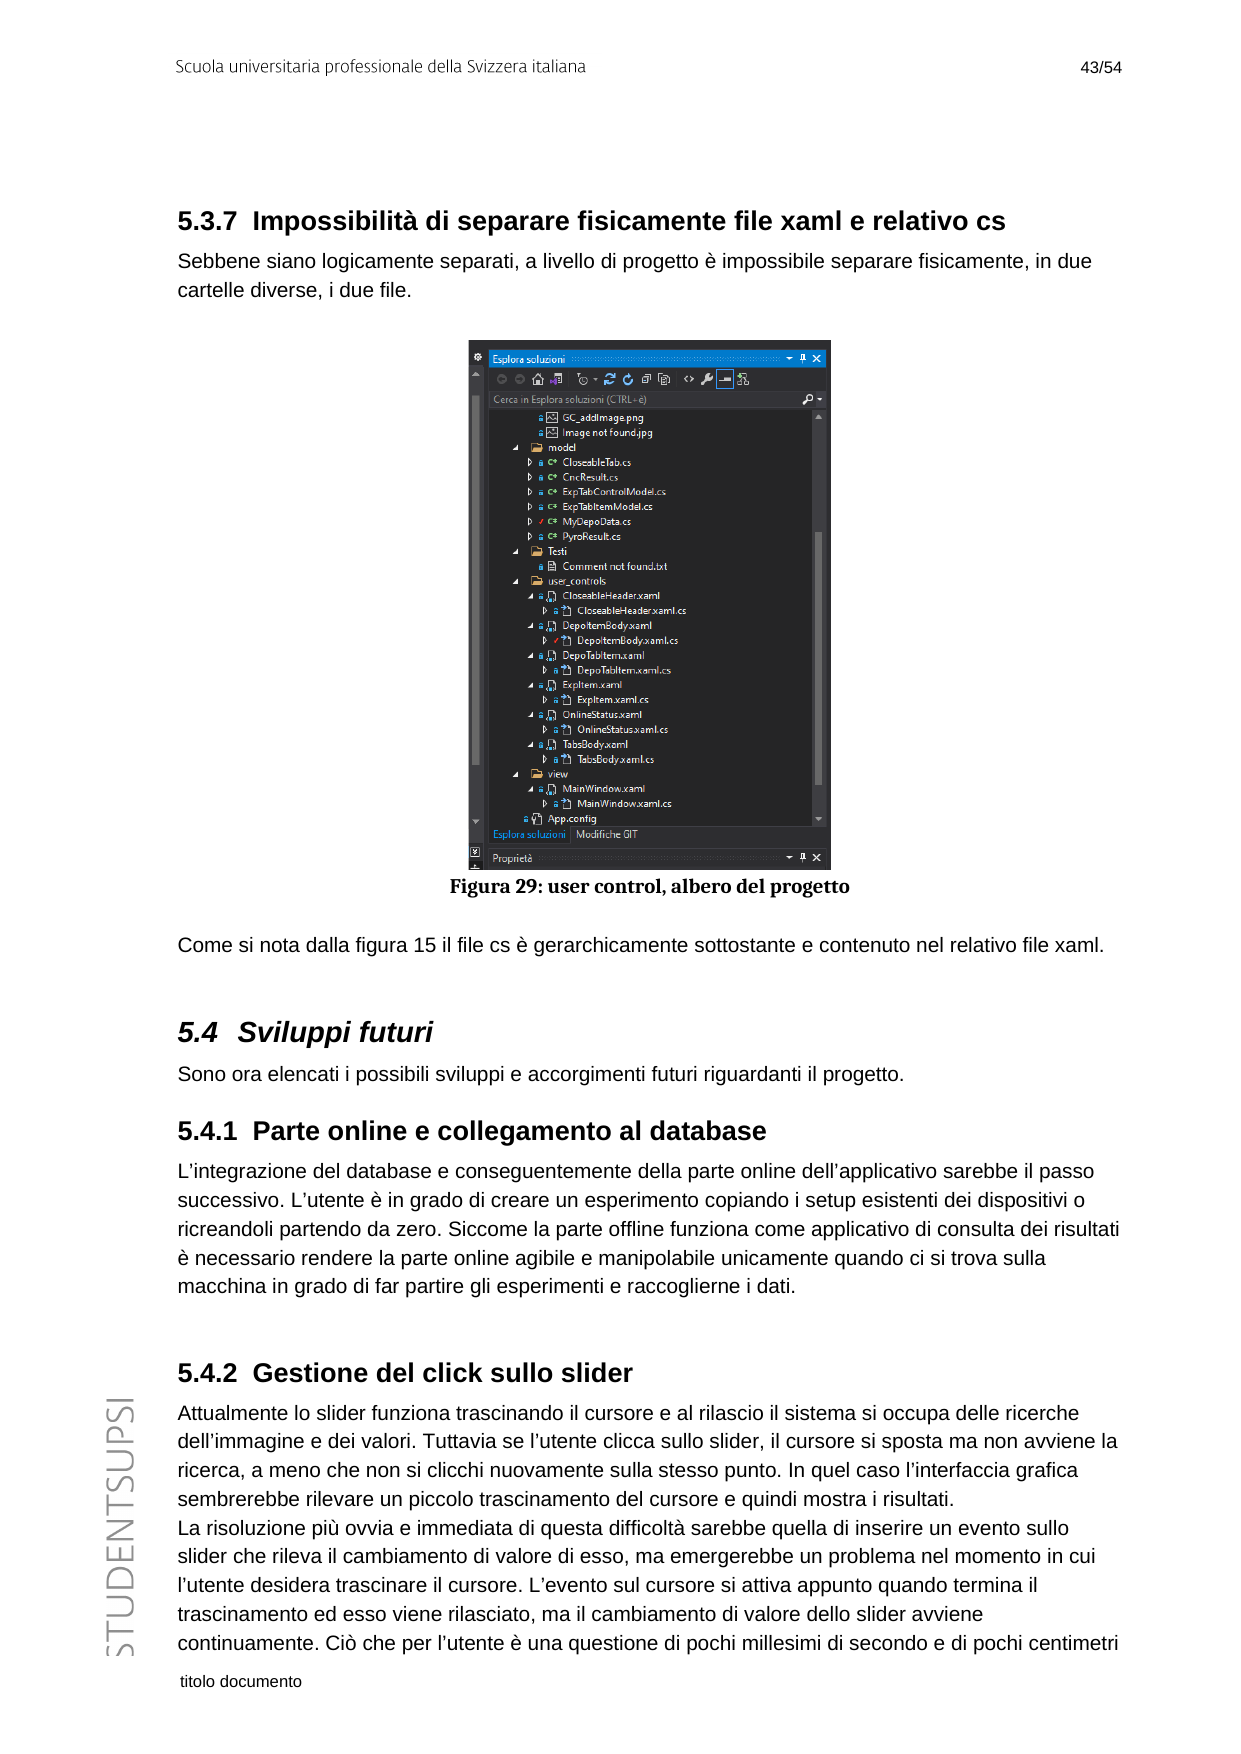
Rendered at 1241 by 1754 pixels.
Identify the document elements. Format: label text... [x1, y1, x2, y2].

text Come si nota dalla figura 15 il file cs è gerarchicamente sottostante e contenuto nel relativo file xaml. [177, 933, 1122, 957]
text L’integrazione del database e conseguentemente della parte online dell’applicativo sarebbe il passo successivo. L’utente è in grado di creare un esperimento copiando i setup esistenti dei dispositivi o ricreandoli partendo da zero. Siccome la parte offline funziona come applicativo di consulta dei risultati è necessario rendere la parte online agibile e manipolabile unicamente quando ci si trova sulla macchina in grado di far partire gli esperimenti e raccoglierne i dati. [177, 1159, 1122, 1298]
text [177, 1515, 1122, 1654]
text Attualmente lo slider funziona trascinando il cursore e al rilascio il sistema si occupa delle ricerche dell’immagine e dei valori. Tuttavia se l’utente clicca sullo slider, il cursore si sposta ma non avviene la ricerca, a meno che non si clicchi nuovamente sulla stesso punto. In quel caso l’interfaccia grafica sembrerebbe rilevare un piccolo trascinamento del cursore e quindi mostra i risultati. [177, 1400, 1122, 1511]
picture [168, 53, 602, 80]
subtitle Sviluppi futuri [177, 1015, 1122, 1049]
text Figura 29: user control, albero del progetto [177, 875, 1122, 899]
subtitle Impossibilità di separare fisicamente file xaml e relativo cs [177, 205, 1122, 236]
subtitle Parte online e collegamento al database [177, 1115, 1122, 1147]
subtitle Gestione del click sullo slider [177, 1357, 1122, 1388]
picture [106, 1399, 134, 1657]
picture [468, 340, 831, 870]
text Sebbene siano logicamente separati, a livello di progetto è impossibile separare fisicamente, in due cartelle diverse, i due file. [177, 249, 1122, 302]
text Sono ora elencati i possibili sviluppi e accorgimenti futuri riguardanti il progetto. [177, 1062, 1122, 1086]
